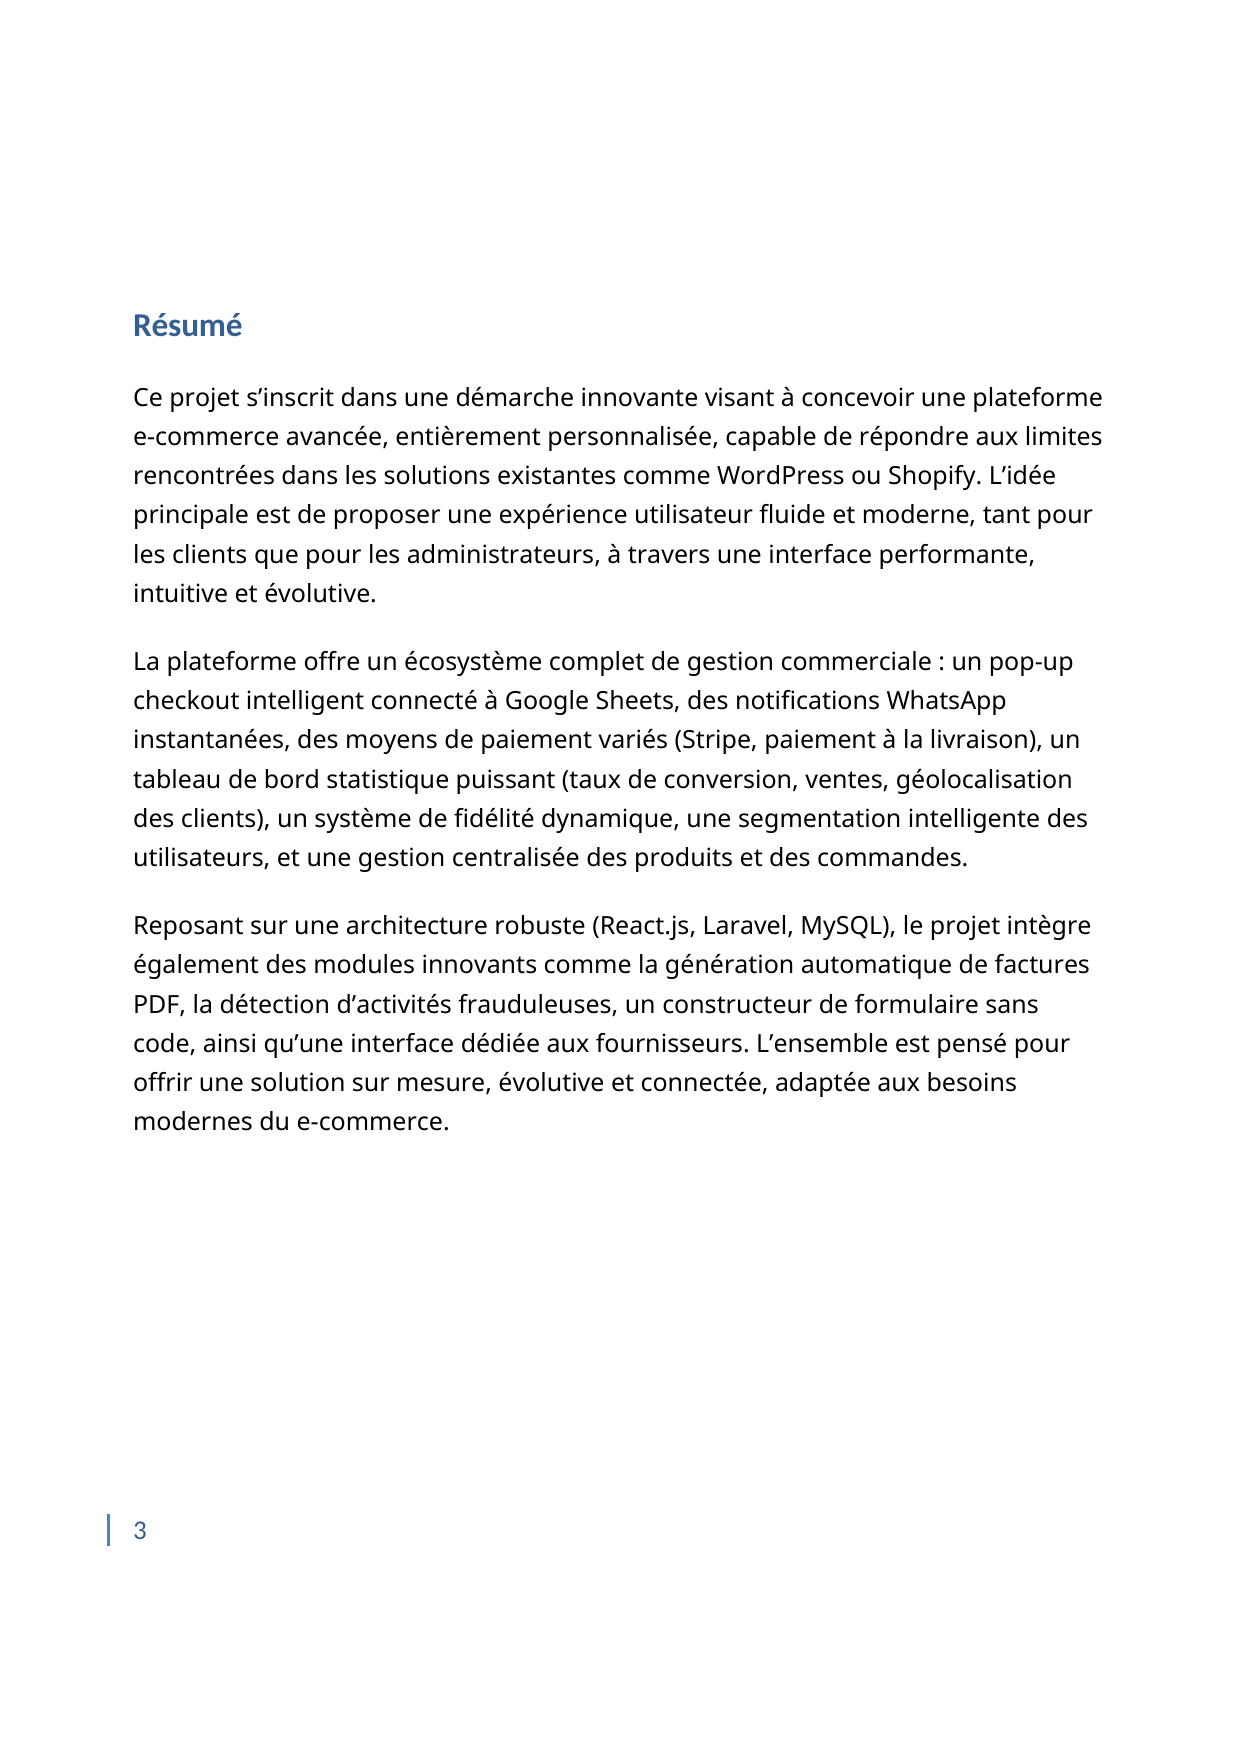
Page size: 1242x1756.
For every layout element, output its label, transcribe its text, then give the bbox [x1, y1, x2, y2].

text Reposant sur une architecture robuste (React.js, Laravel, MySQL), le projet intègre également des modules innovants comme la génération automatique de factures PDF, la détection d’activités frauduleuses, un constructeur de formulaire sans code, ainsi qu’une interface dédiée aux fournisseurs. L’ensemble est pensé pour offrir une solution sur mesure, évolutive et connectée, adaptée aux besoins modernes du e-commerce. [133, 908, 1109, 1138]
subtitle Résumé [133, 304, 1109, 344]
text La plateforme offre un écosystème complet de gestion commerciale : un pop-up checkout intelligent connecté à Google Sheets, des notifications WhatsApp instantanées, des moyens de paiement variés (Stripe, paiement à la livraison), un tableau de bord statistique puissant (taux de conversion, ventes, géolocalisation des clients), un système de fidélité dynamique, une segmentation intelligente des utilisateurs, et une gestion centralisée des produits et des commandes. [133, 644, 1109, 874]
text Ce projet s’inscrit dans une démarche innovante visant à concevoir une plateforme e-commerce avancée, entièrement personnalisée, capable de répondre aux limites rencontrées dans les solutions existantes comme WordPress ou Shopify. L’idée principale est de proposer une expérience utilisateur fluide et moderne, tant pour les clients que pour les administrateurs, à travers une interface performante, intuitive et évolutive. [133, 379, 1109, 609]
